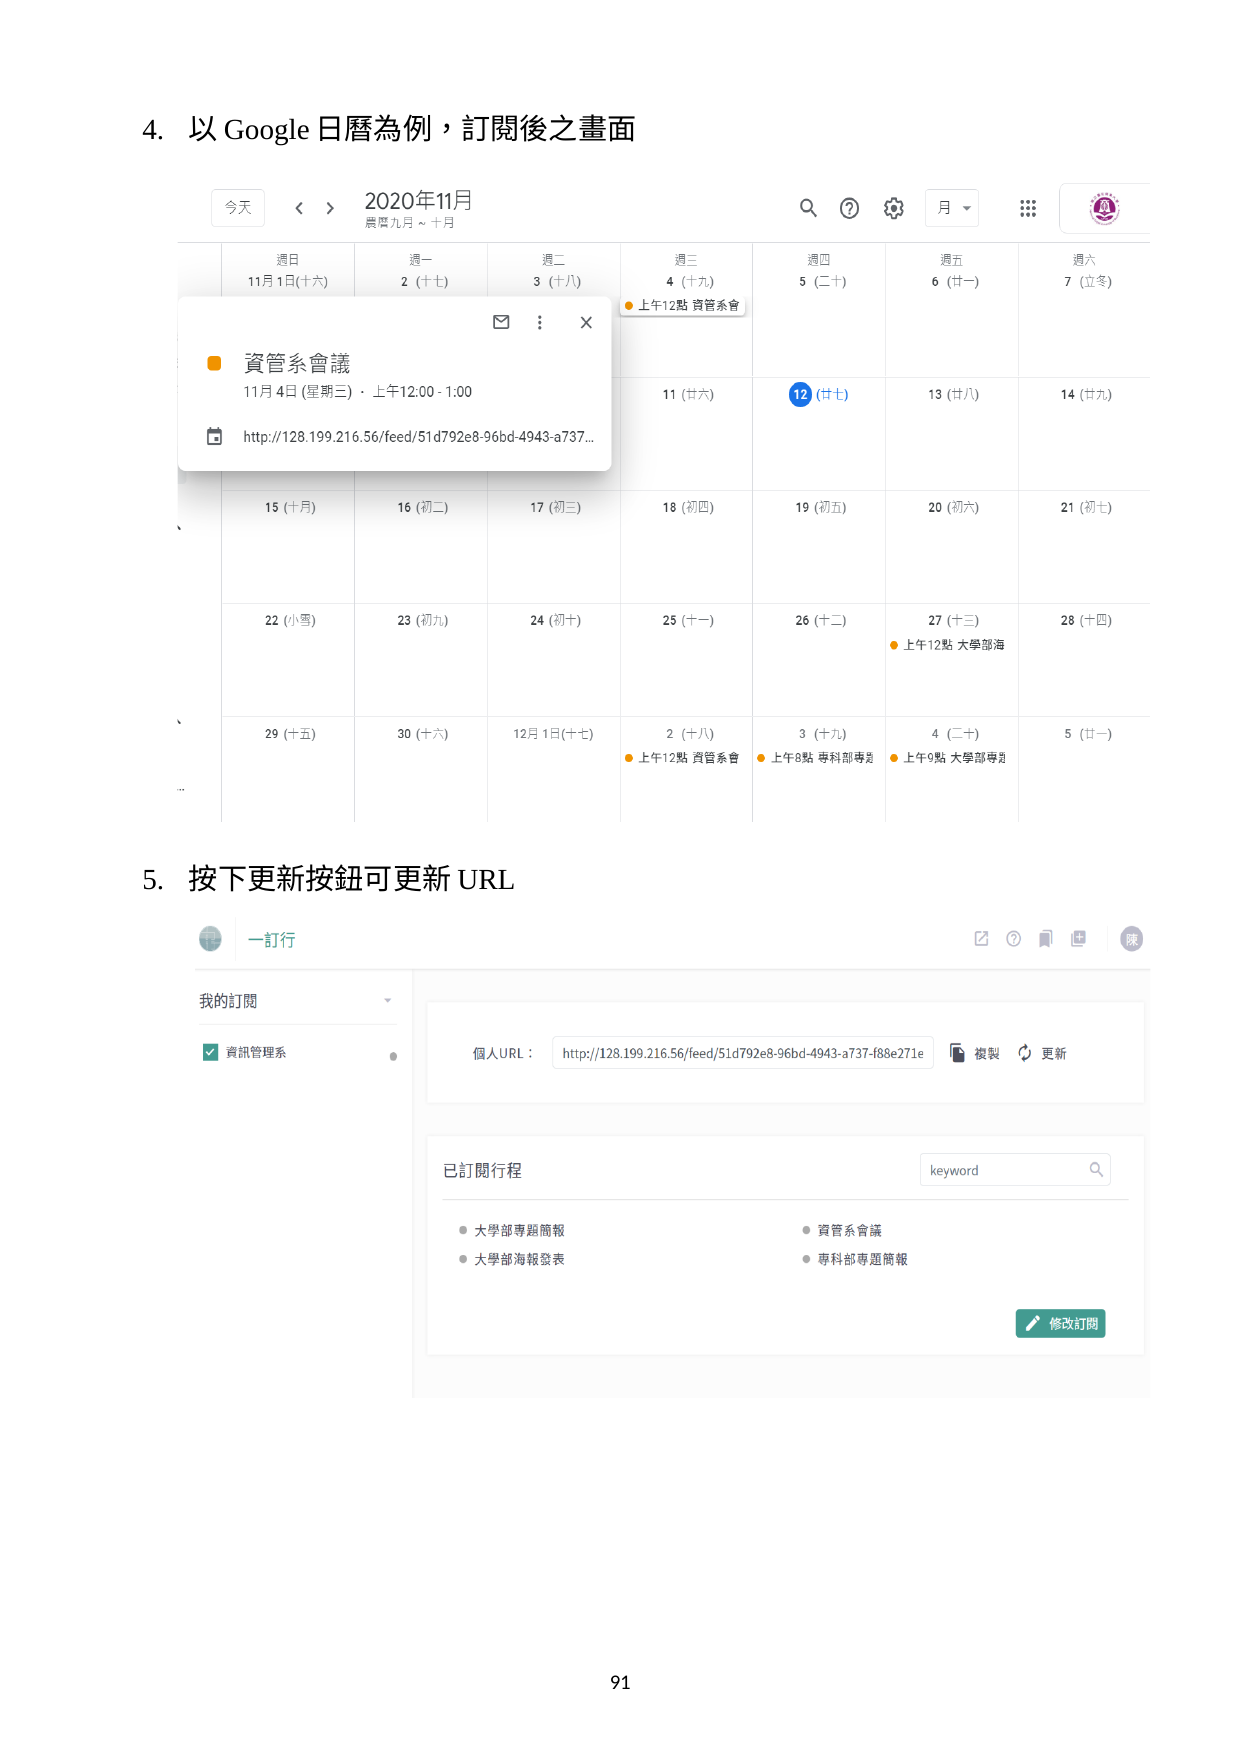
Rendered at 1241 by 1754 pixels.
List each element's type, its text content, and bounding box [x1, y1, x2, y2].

list 以Google日曆為例，訂閱後之畫面 [139, 89, 1152, 164]
picture [195, 916, 1151, 1398]
picture [177, 182, 1150, 822]
